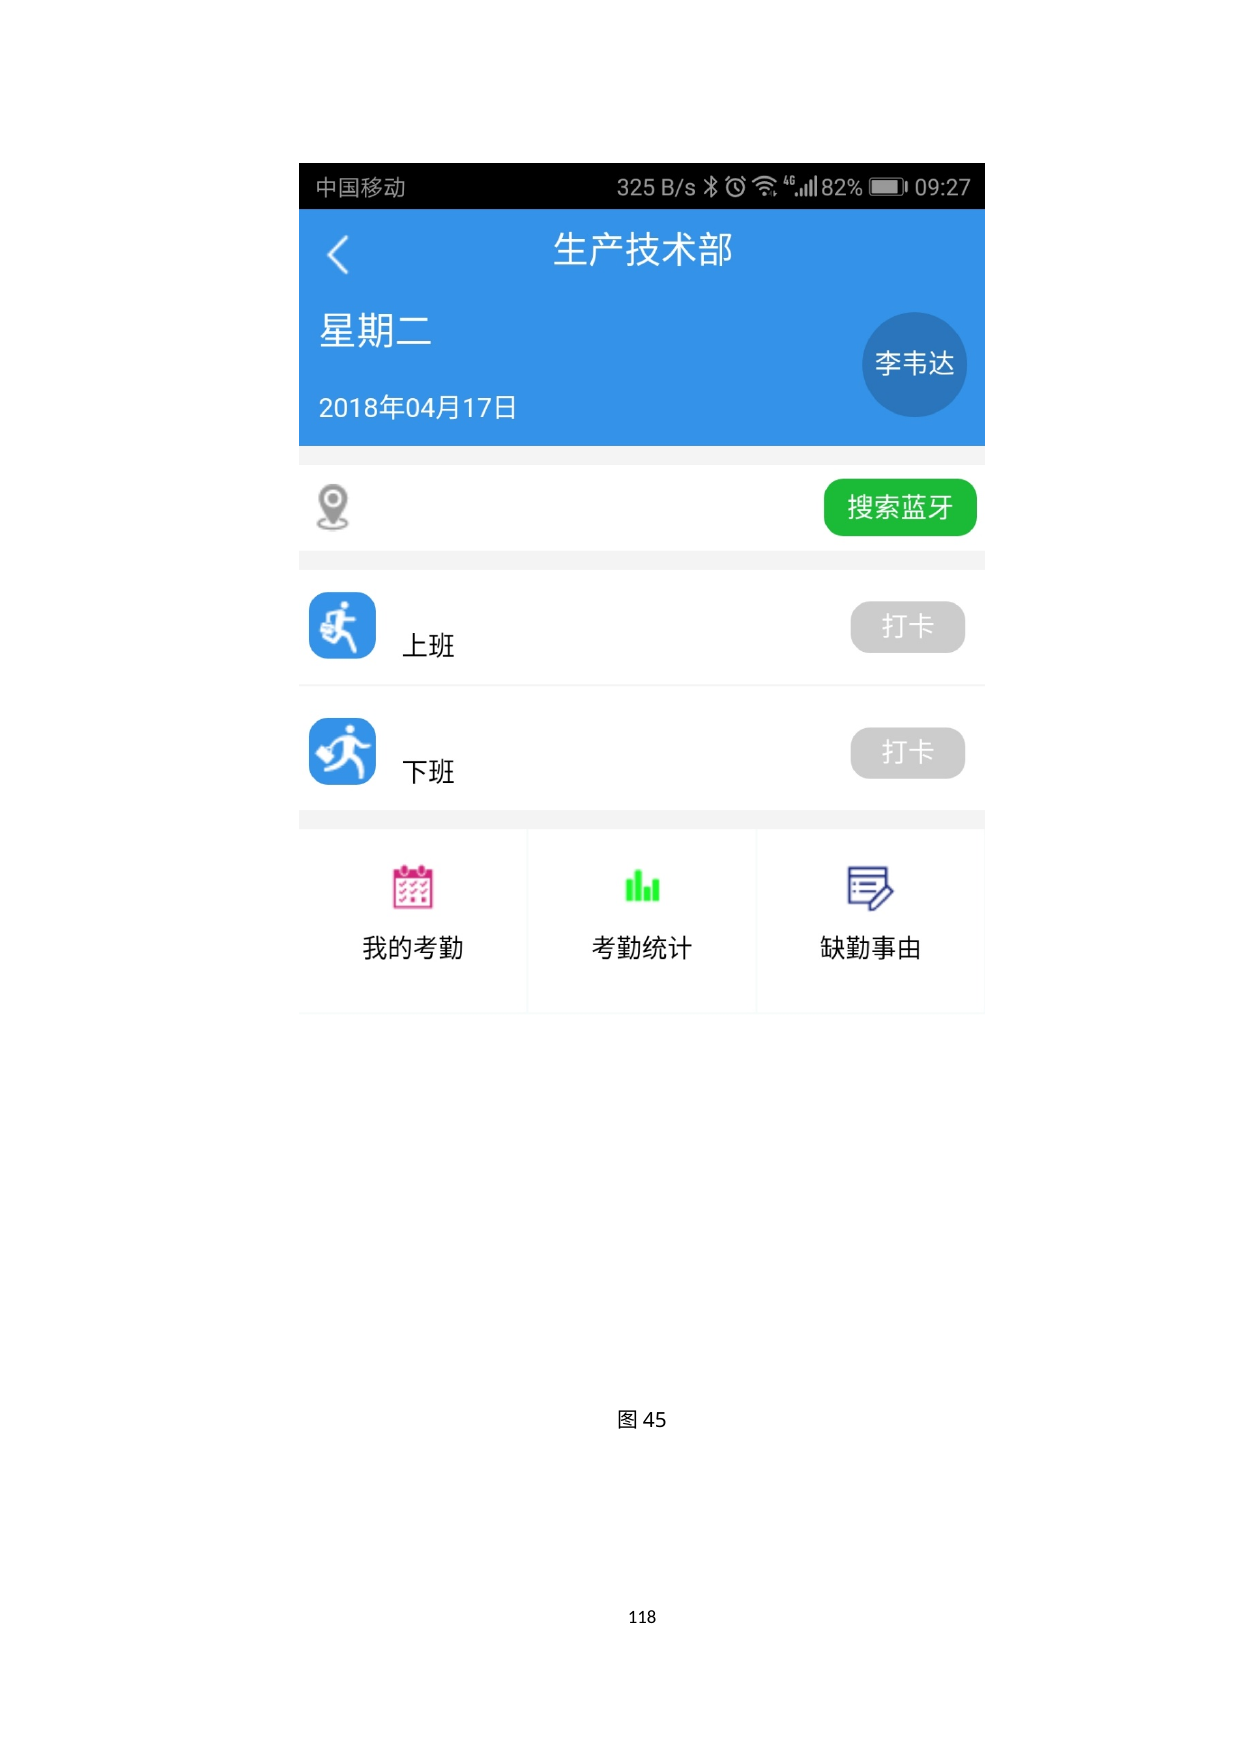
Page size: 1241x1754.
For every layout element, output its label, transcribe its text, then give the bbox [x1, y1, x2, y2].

text 图45 [187, 1402, 1053, 1436]
picture [299, 163, 985, 1384]
